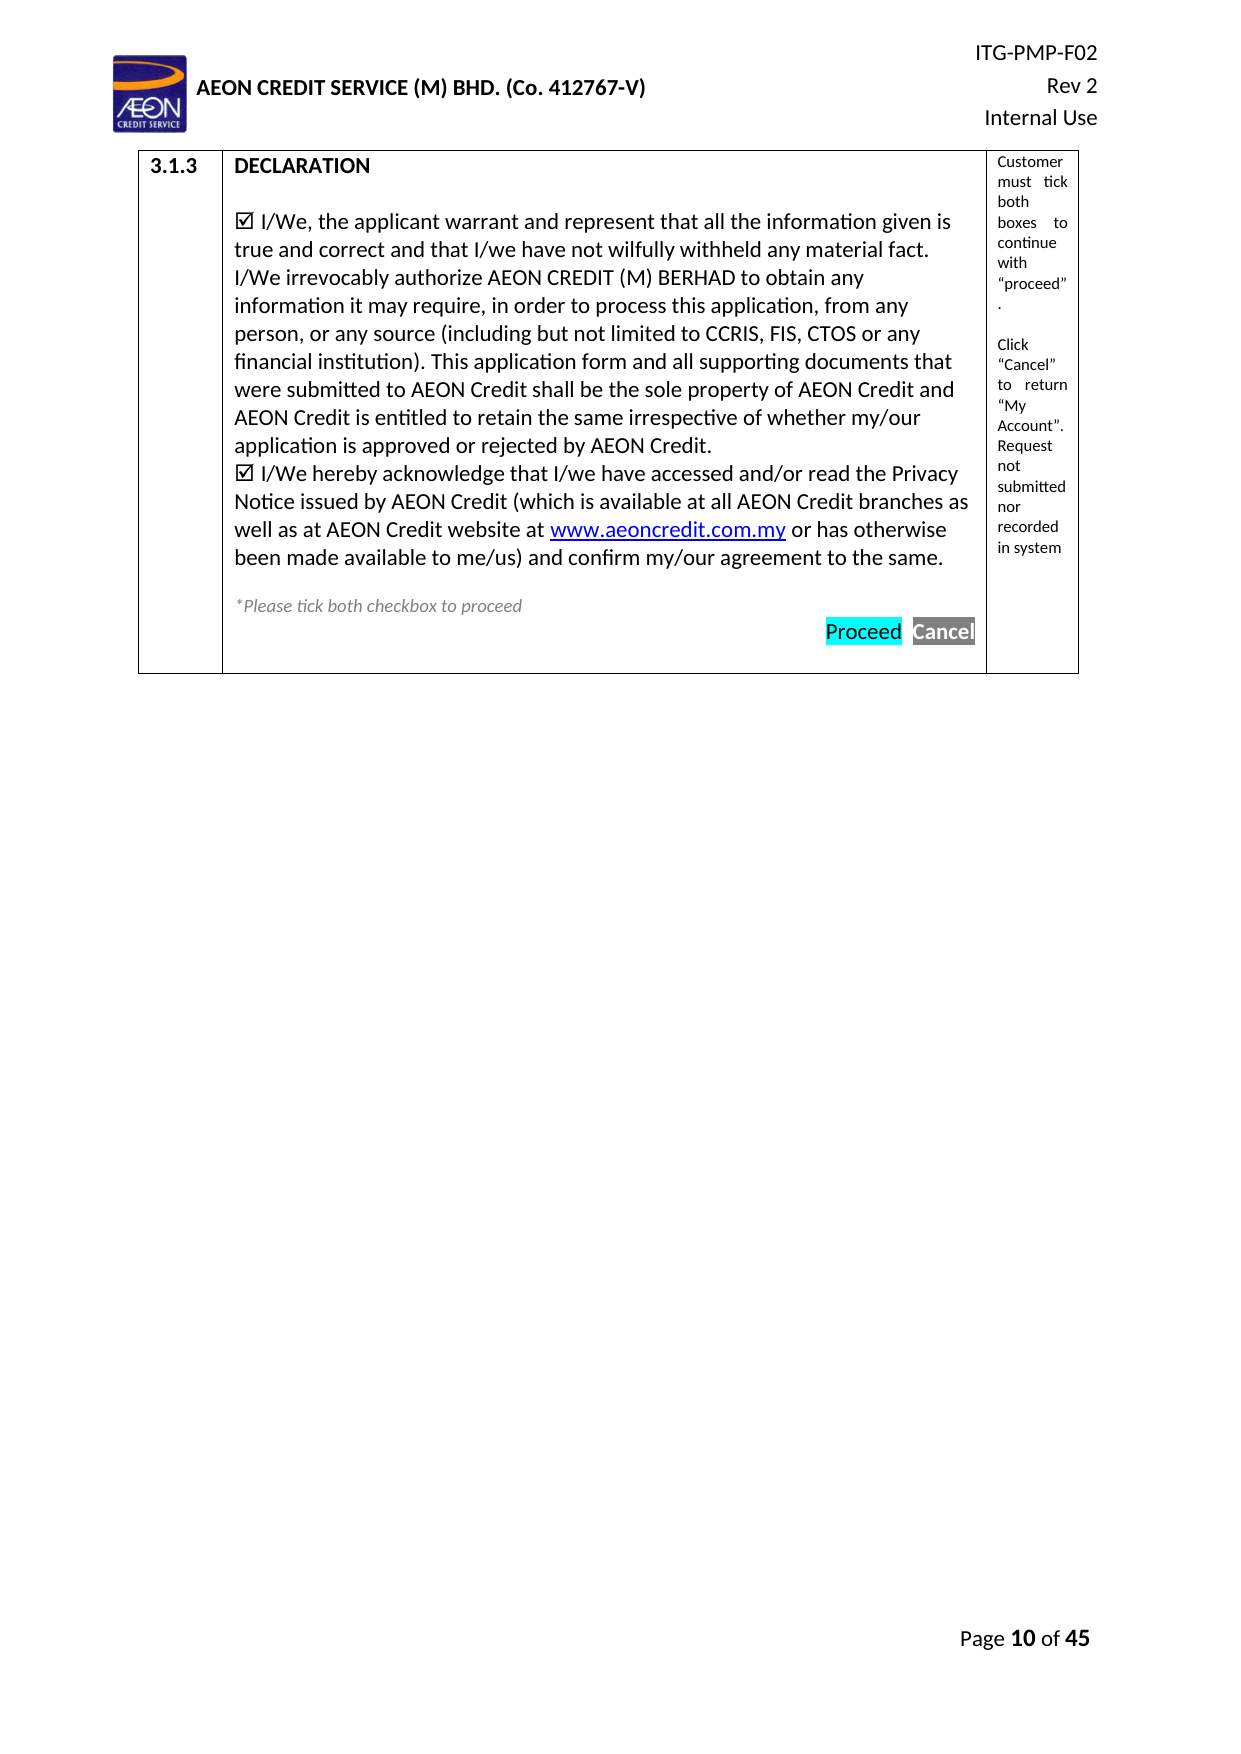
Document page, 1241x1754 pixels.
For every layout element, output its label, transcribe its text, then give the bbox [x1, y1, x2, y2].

picture [112, 55, 187, 133]
table_header DECLARATION I/We, the applicant warrant and represent that all the information given is true and correct and that I/we have not wilfully withheld any material fact. I/We irrevocably authorize AEON CREDIT (M) BERHAD to obtain any information it may require, in order to process this application, from any person, or any source (including but not limited to CCRIS, FIS, CTOS or any financial institution). This application form and all supporting documents that were submitted to AEON Credit shall be the sole property of AEON Credit and AEON Credit is entitled to retain the same irrespective of whether my/our application is approved or rejected by AEON Credit. I/We hereby acknowledge that I/we have accessed and/or read the Privacy Notice issued by AEON Credit (which is available at all AEON Credit branches as well as at AEON Credit website at www.aeoncredit.com.my or has otherwise been made available to me/us) and confirm my/our agreement to the same. *Please tick both checkbox to proceed Proceed Cancel [223, 151, 986, 673]
table_header 3.1.3 [139, 151, 222, 673]
table_header Customer must tick both boxes to continue with “proceed”. Click “Cancel” to return “My Account”. Request not submitted nor recorded in system [987, 151, 1078, 673]
